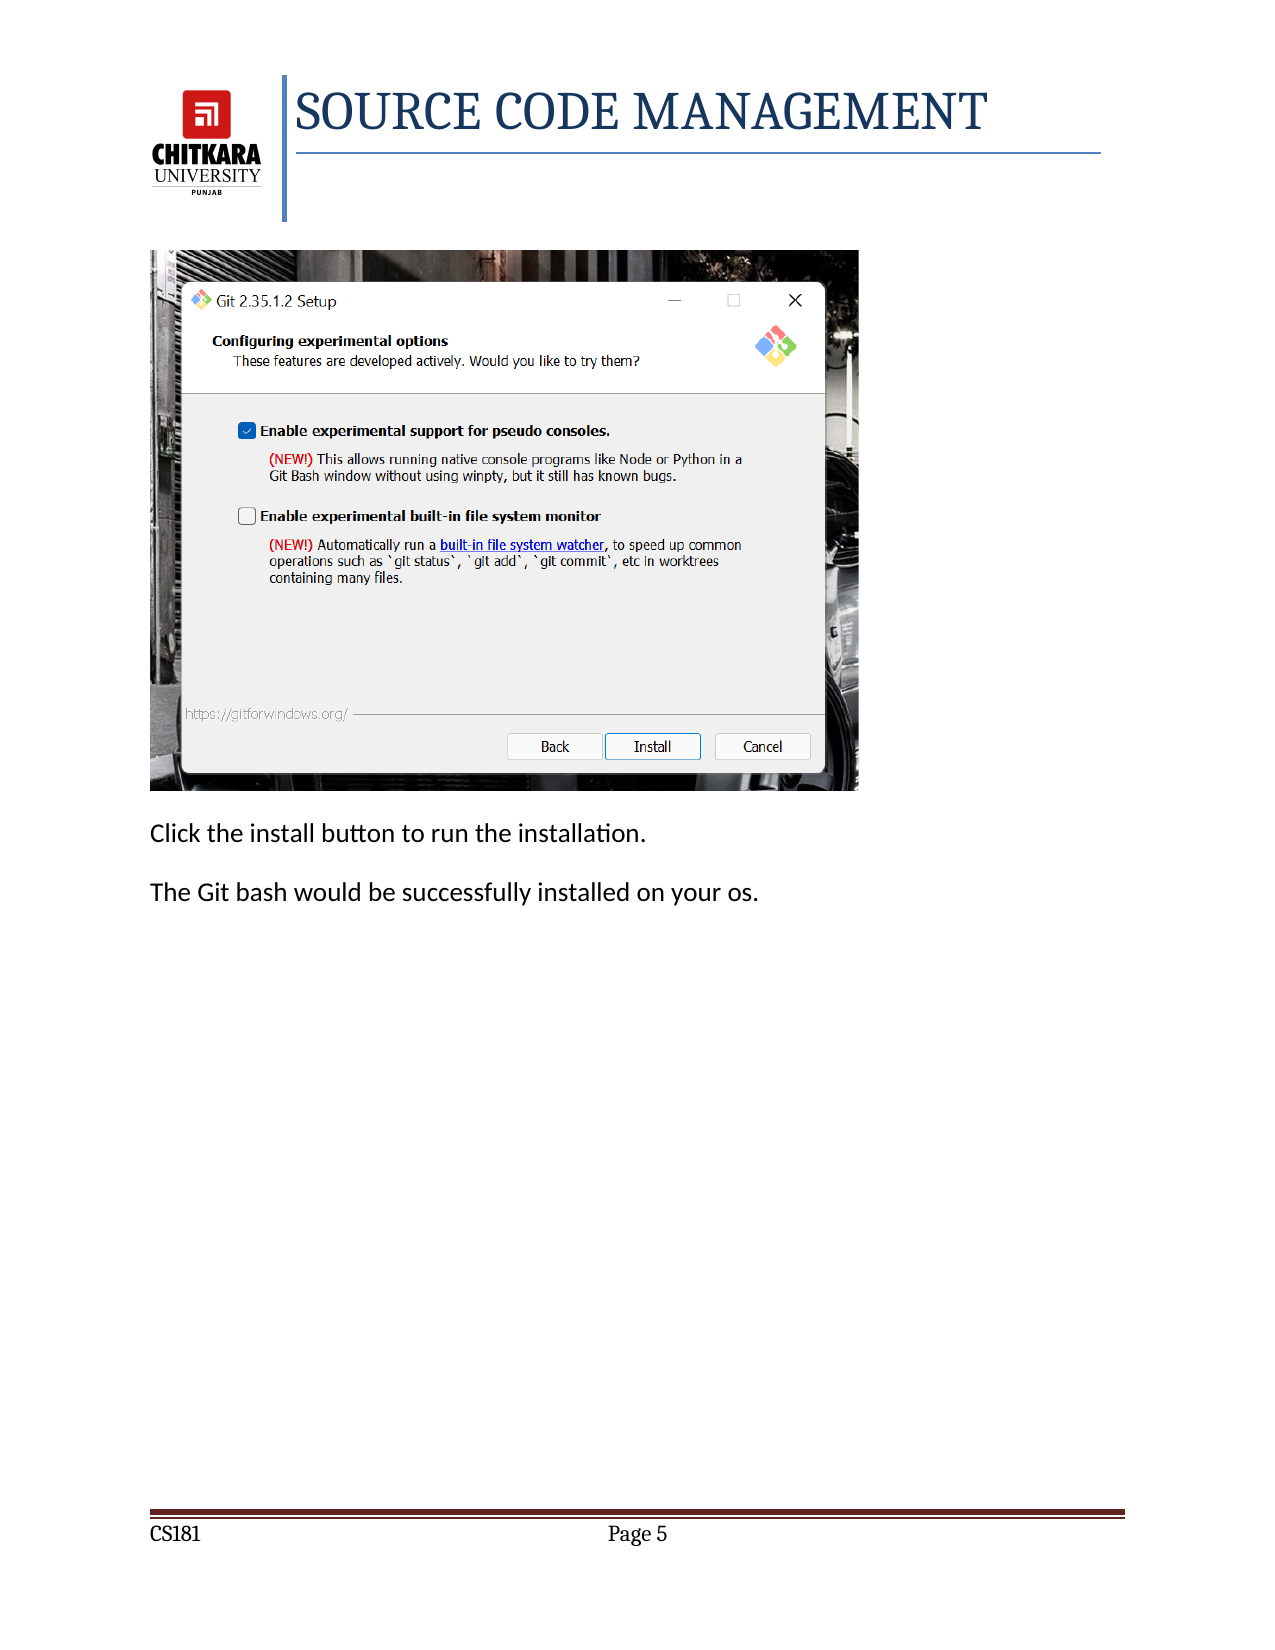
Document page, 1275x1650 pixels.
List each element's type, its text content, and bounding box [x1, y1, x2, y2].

text The Git bash would be successfully installed on your os. [150, 875, 1125, 908]
text Click the install button to run the installation. [150, 816, 1125, 849]
picture [150, 81, 266, 197]
picture [150, 250, 859, 791]
